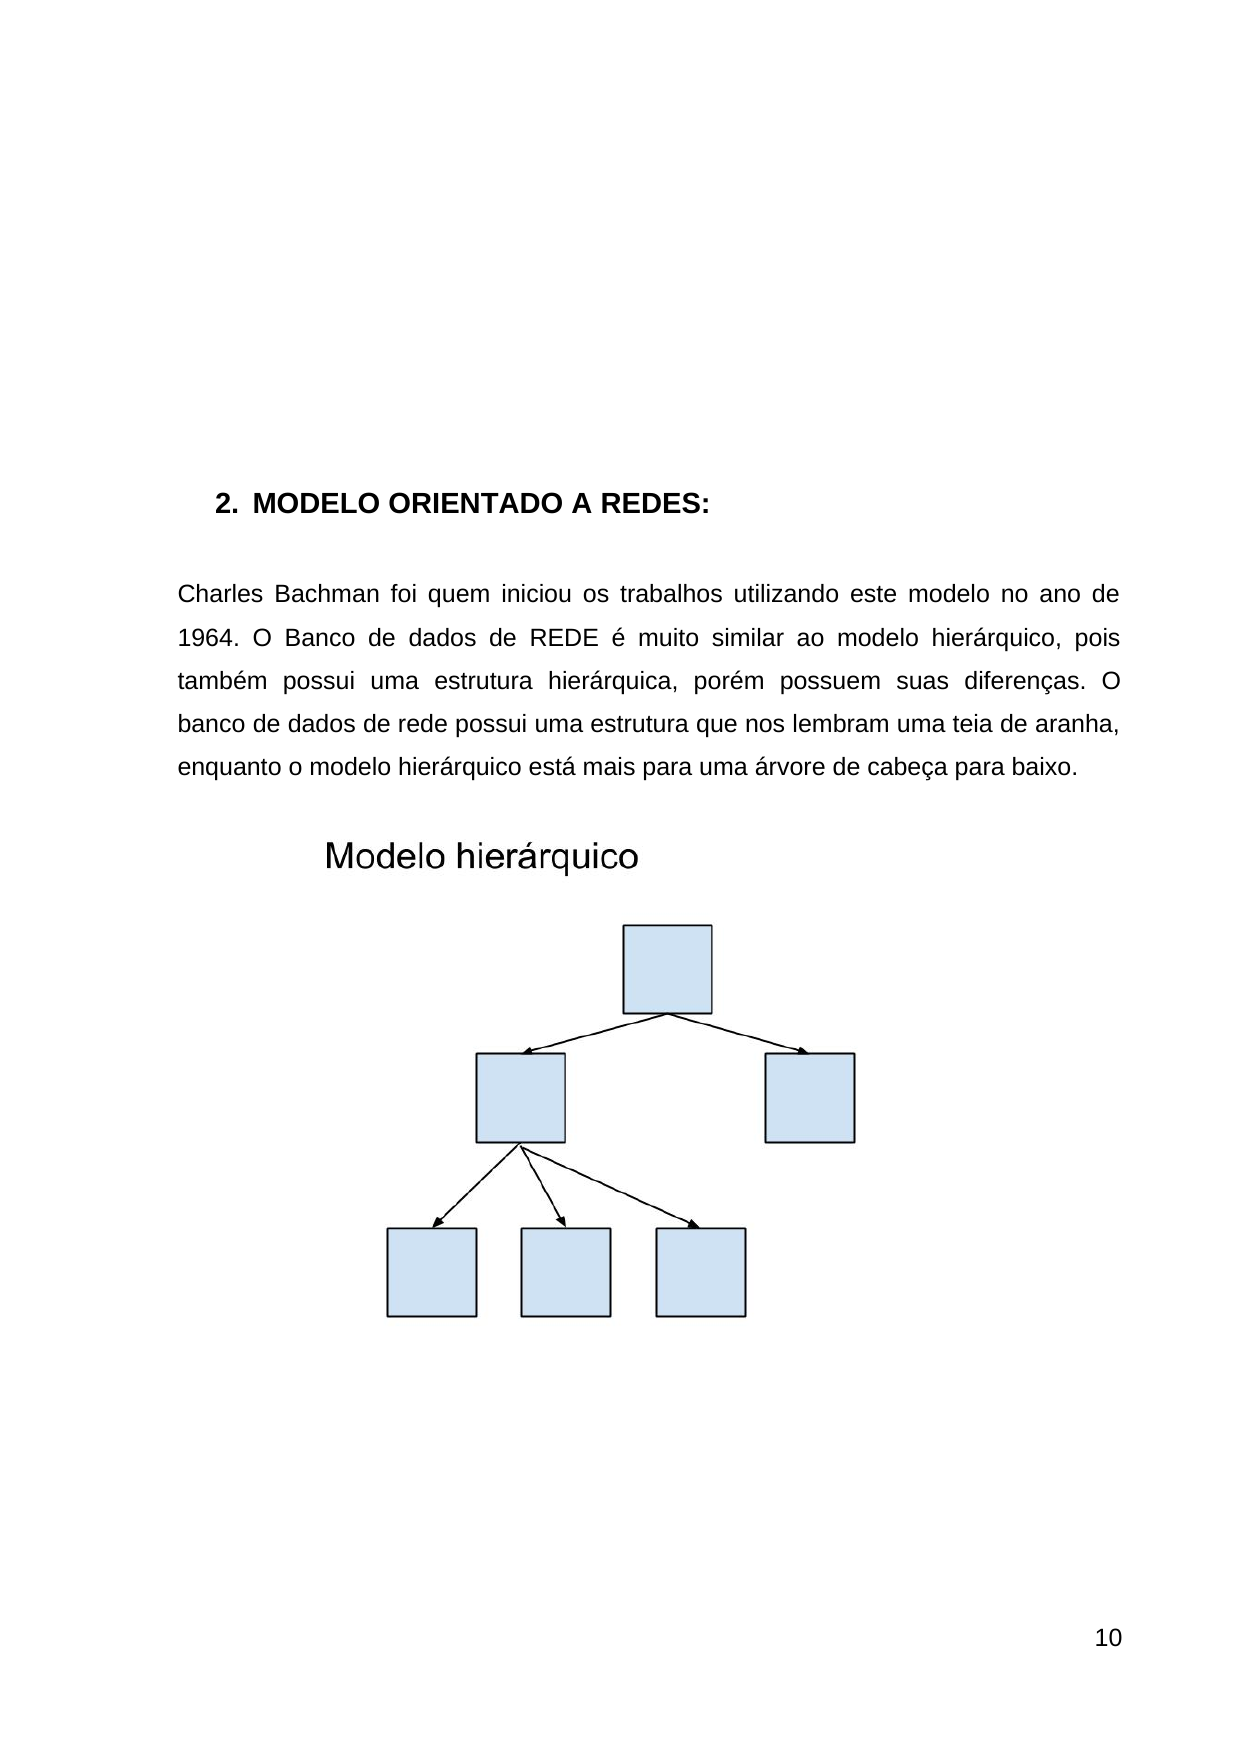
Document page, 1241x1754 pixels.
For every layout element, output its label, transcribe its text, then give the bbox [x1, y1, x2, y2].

picture [177, 795, 1064, 1459]
text Charles Bachman foi quem iniciou os trabalhos utilizando este modelo no ano de 1964. O Banco de dados de REDE é muito similar ao modelo hierárquico, pois também possui uma estrutura hierárquica, porém possuem suas diferenças. O banco de dados de rede possui uma estrutura que nos lembram uma teia de aranha, enquanto o modelo hierárquico está mais para uma árvore de cabeça para baixo. [177, 579, 1122, 781]
subtitle MODELO ORIENTADO A REDES: [215, 486, 1122, 519]
